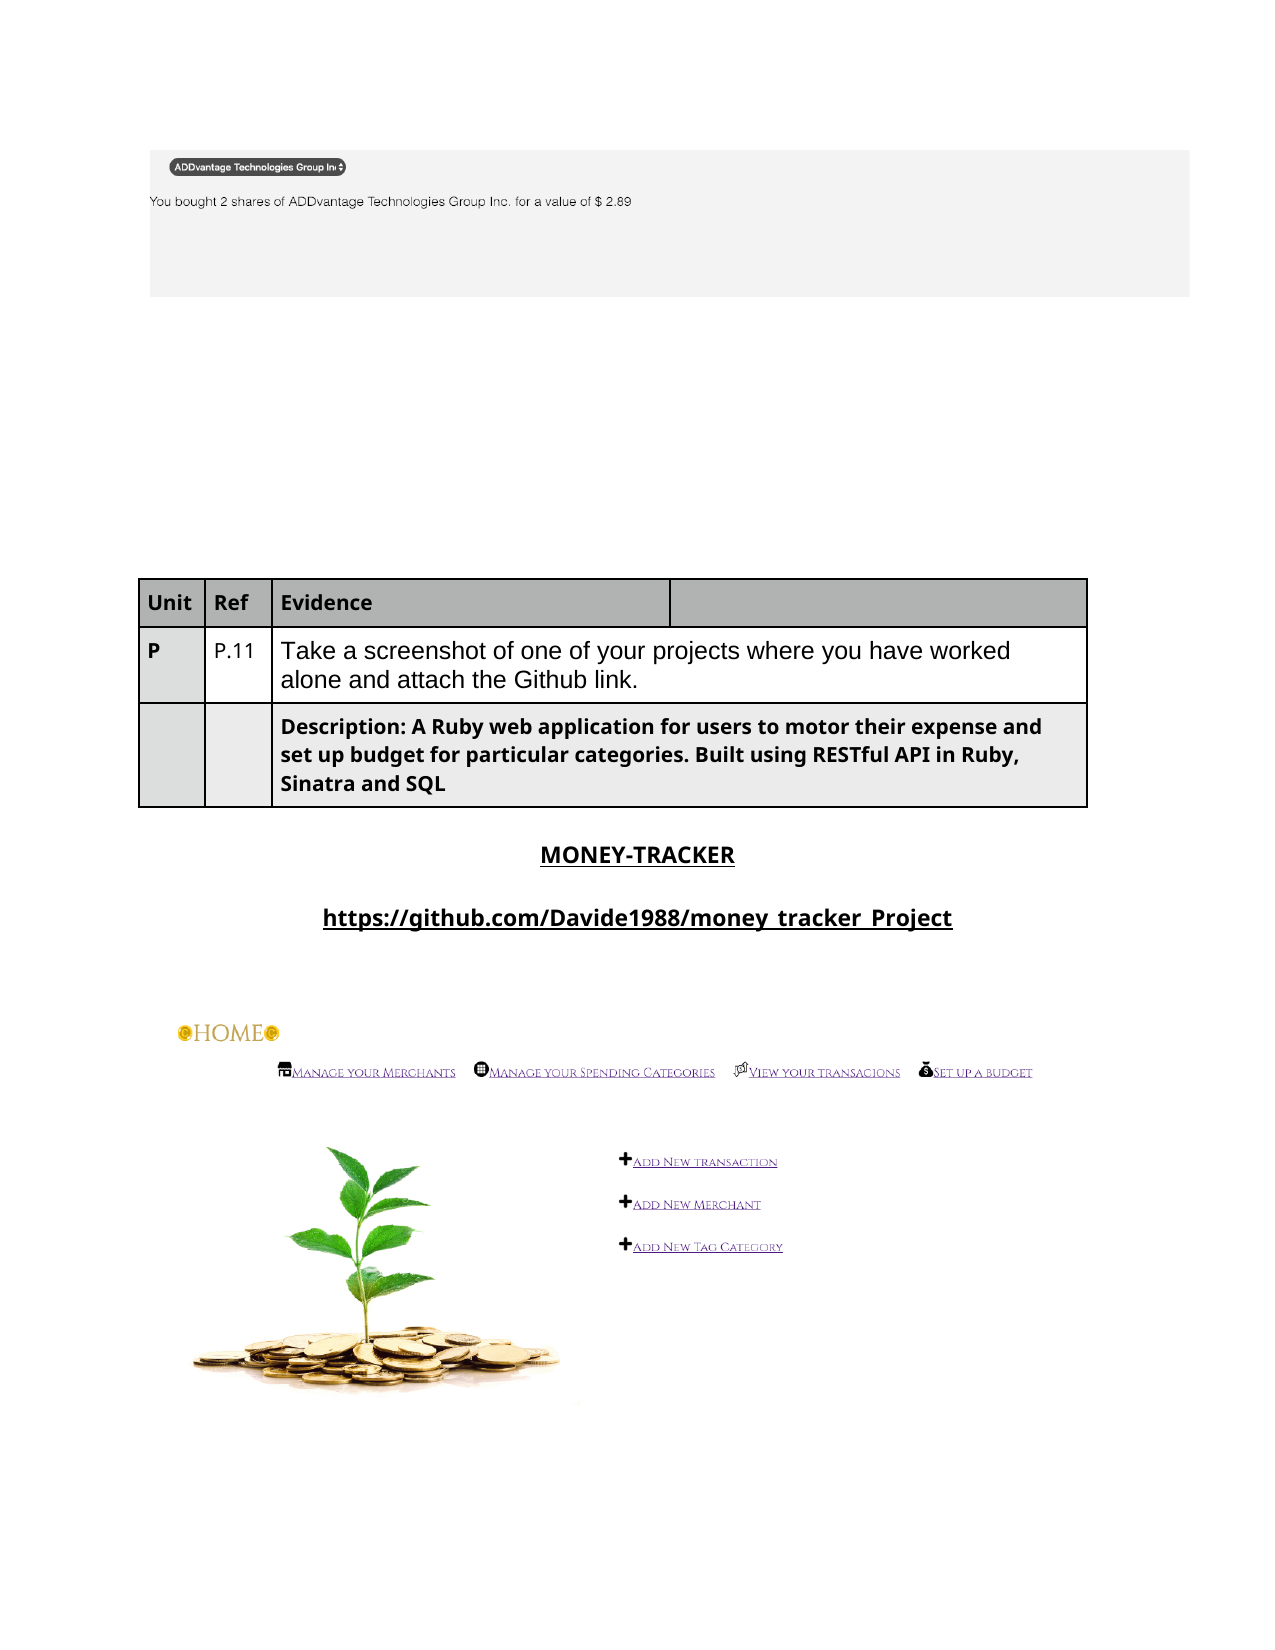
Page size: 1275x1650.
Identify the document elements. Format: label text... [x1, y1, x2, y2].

table_header Evidence [273, 580, 669, 626]
picture [150, 995, 1125, 1472]
table_cell Take a screenshot of one of your projects where you have worked alone and attach the Github link. [273, 628, 1086, 702]
table_header Ref [206, 580, 271, 626]
table_cell Description: A Ruby web application for users to motor their expense and set up budget for particular categories. Built using RESTful API in Ruby, Sinatra and SQL [273, 704, 1086, 806]
table_cell P.11 [206, 628, 271, 702]
table_cell P [140, 628, 204, 702]
picture [150, 150, 1190, 297]
table_cell [206, 704, 271, 806]
table_cell [140, 704, 204, 806]
text MONEY-TRACKER [150, 839, 1125, 870]
table_header Unit [140, 580, 204, 626]
table_header [671, 580, 1086, 626]
text https://github.com/Davide1988/money_tracker_Project [150, 902, 1125, 933]
